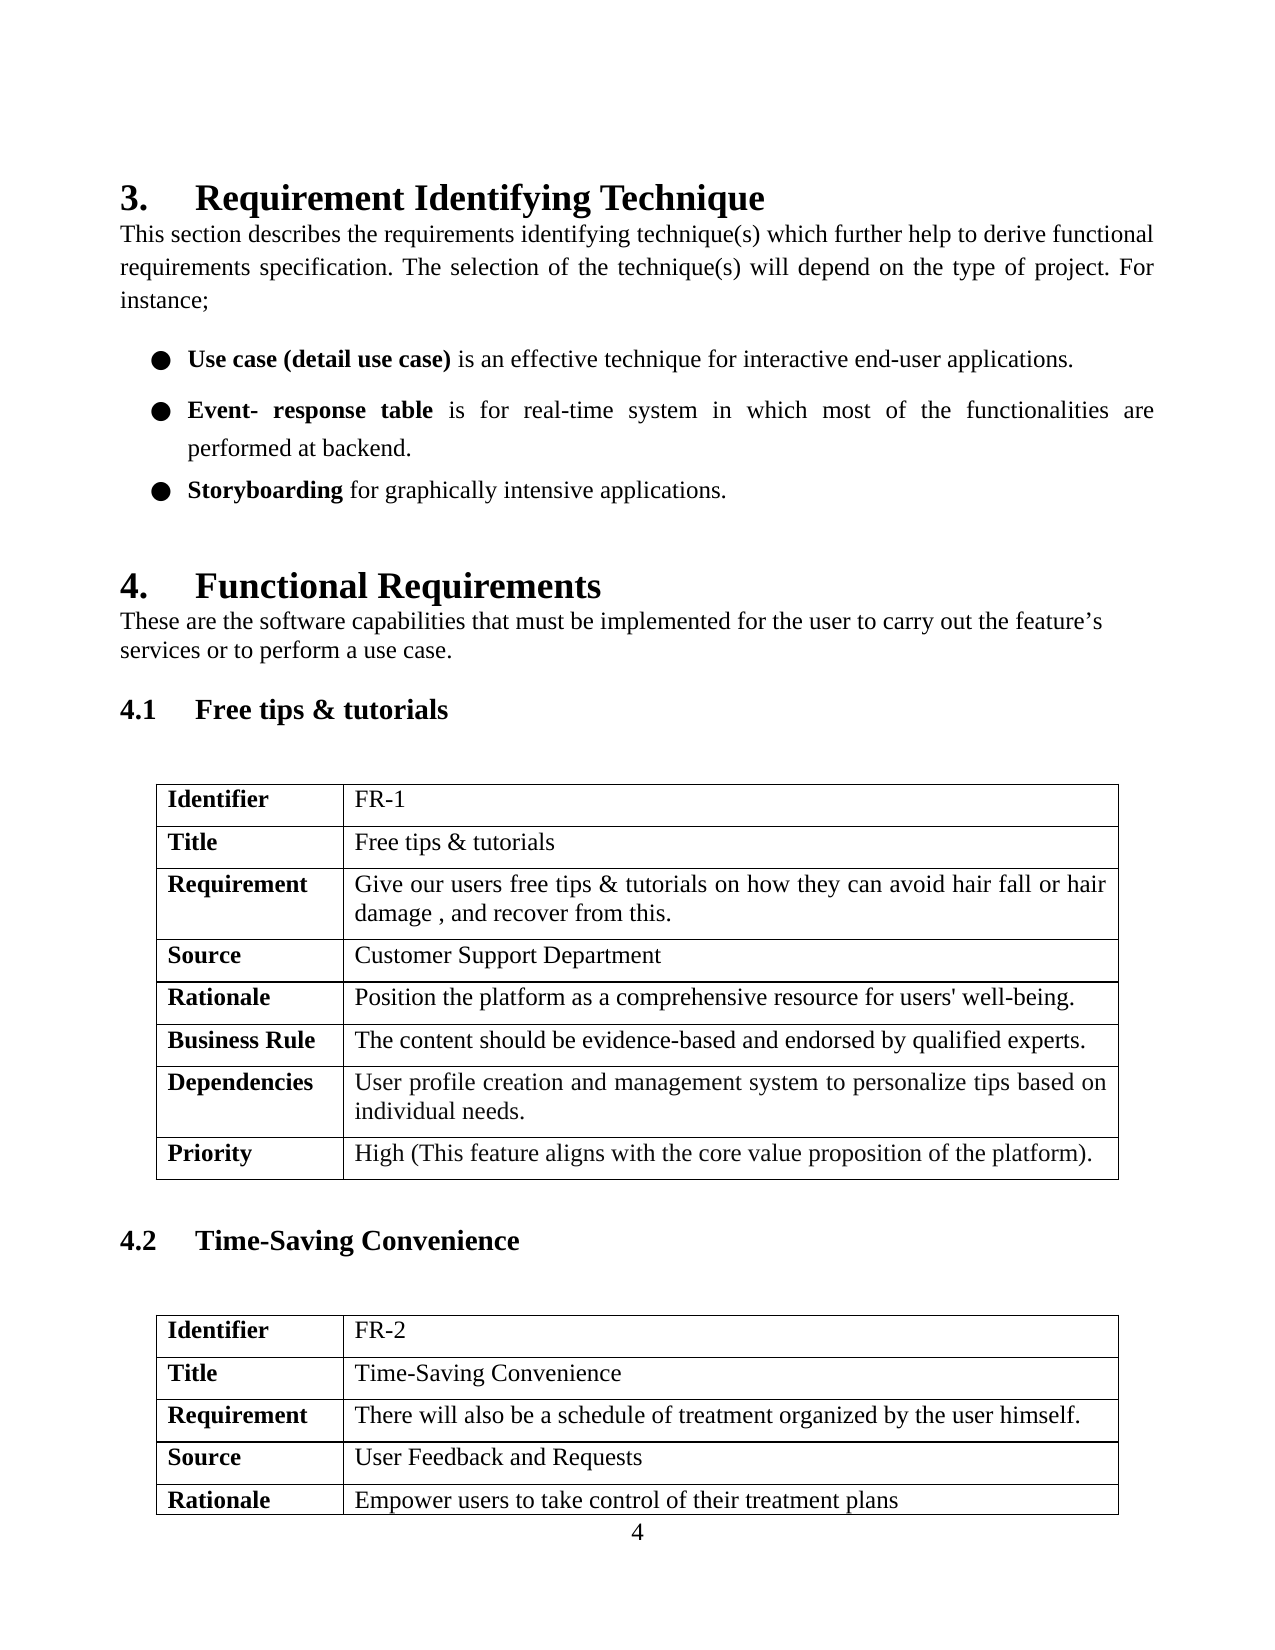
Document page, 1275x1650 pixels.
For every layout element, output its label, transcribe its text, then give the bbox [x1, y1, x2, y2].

table_cell Title [157, 1358, 343, 1399]
list Storyboarding for graphically intensive applications. [150, 462, 1155, 513]
table_cell Title [157, 827, 343, 868]
table_cell User profile creation and management system to personalize tips based on individual needs. [344, 1067, 1118, 1137]
subtitle Functional Requirements [120, 563, 1155, 606]
text These are the software capabilities that must be implemented for the user to carry out the feature’s services or to perform a use case. [120, 606, 1155, 664]
list Event- response table is for real-time system in which most of the functionalities are performed at backend. [150, 382, 1155, 462]
table_cell Position the platform as a comprehensive resource for users' well-being. [344, 983, 1118, 1024]
table_cell User Feedback and Requests [344, 1443, 1118, 1484]
subtitle Free tips & tutorials [120, 692, 1155, 726]
table_cell High (This feature aligns with the core value proposition of the platform). [344, 1138, 1118, 1179]
table_cell Source [157, 1443, 343, 1484]
list Use case (detail use case) is an effective technique for interactive end-user applications. [150, 330, 1155, 382]
subtitle Requirement Identifying Technique [120, 176, 1155, 219]
table_cell Customer Support Department [344, 940, 1118, 981]
table_cell The content should be evidence-based and endorsed by qualified experts. [344, 1025, 1118, 1066]
text This section describes the requirements identifying technique(s) which further help to derive functional requirements specification. The selection of the technique(s) will depend on the type of project. For instance; [120, 219, 1155, 313]
subtitle Time-Saving Convenience [120, 1223, 1155, 1257]
table_cell Time-Saving Convenience [344, 1358, 1118, 1399]
table_cell Free tips & tutorials [344, 827, 1118, 868]
table_cell Business Rule [157, 1025, 343, 1066]
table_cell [344, 1485, 1118, 1513]
table_header FR-1 [344, 785, 1118, 826]
table_cell Priority [157, 1138, 343, 1179]
table_cell Requirement [157, 869, 343, 939]
table_cell Requirement [157, 1400, 343, 1441]
table_cell Rationale [157, 983, 343, 1024]
table_cell Dependencies [157, 1067, 343, 1137]
table_cell Rationale [157, 1485, 343, 1513]
table_cell There will also be a schedule of treatment organized by the user himself. [344, 1400, 1118, 1441]
table_header FR-2 [344, 1316, 1118, 1357]
table_header Identifier [157, 1316, 343, 1357]
table_cell Source [157, 940, 343, 981]
table_header Identifier [157, 785, 343, 826]
table_cell Give our users free tips & tutorials on how they can avoid hair fall or hair damage , and recover from this. [344, 869, 1118, 939]
